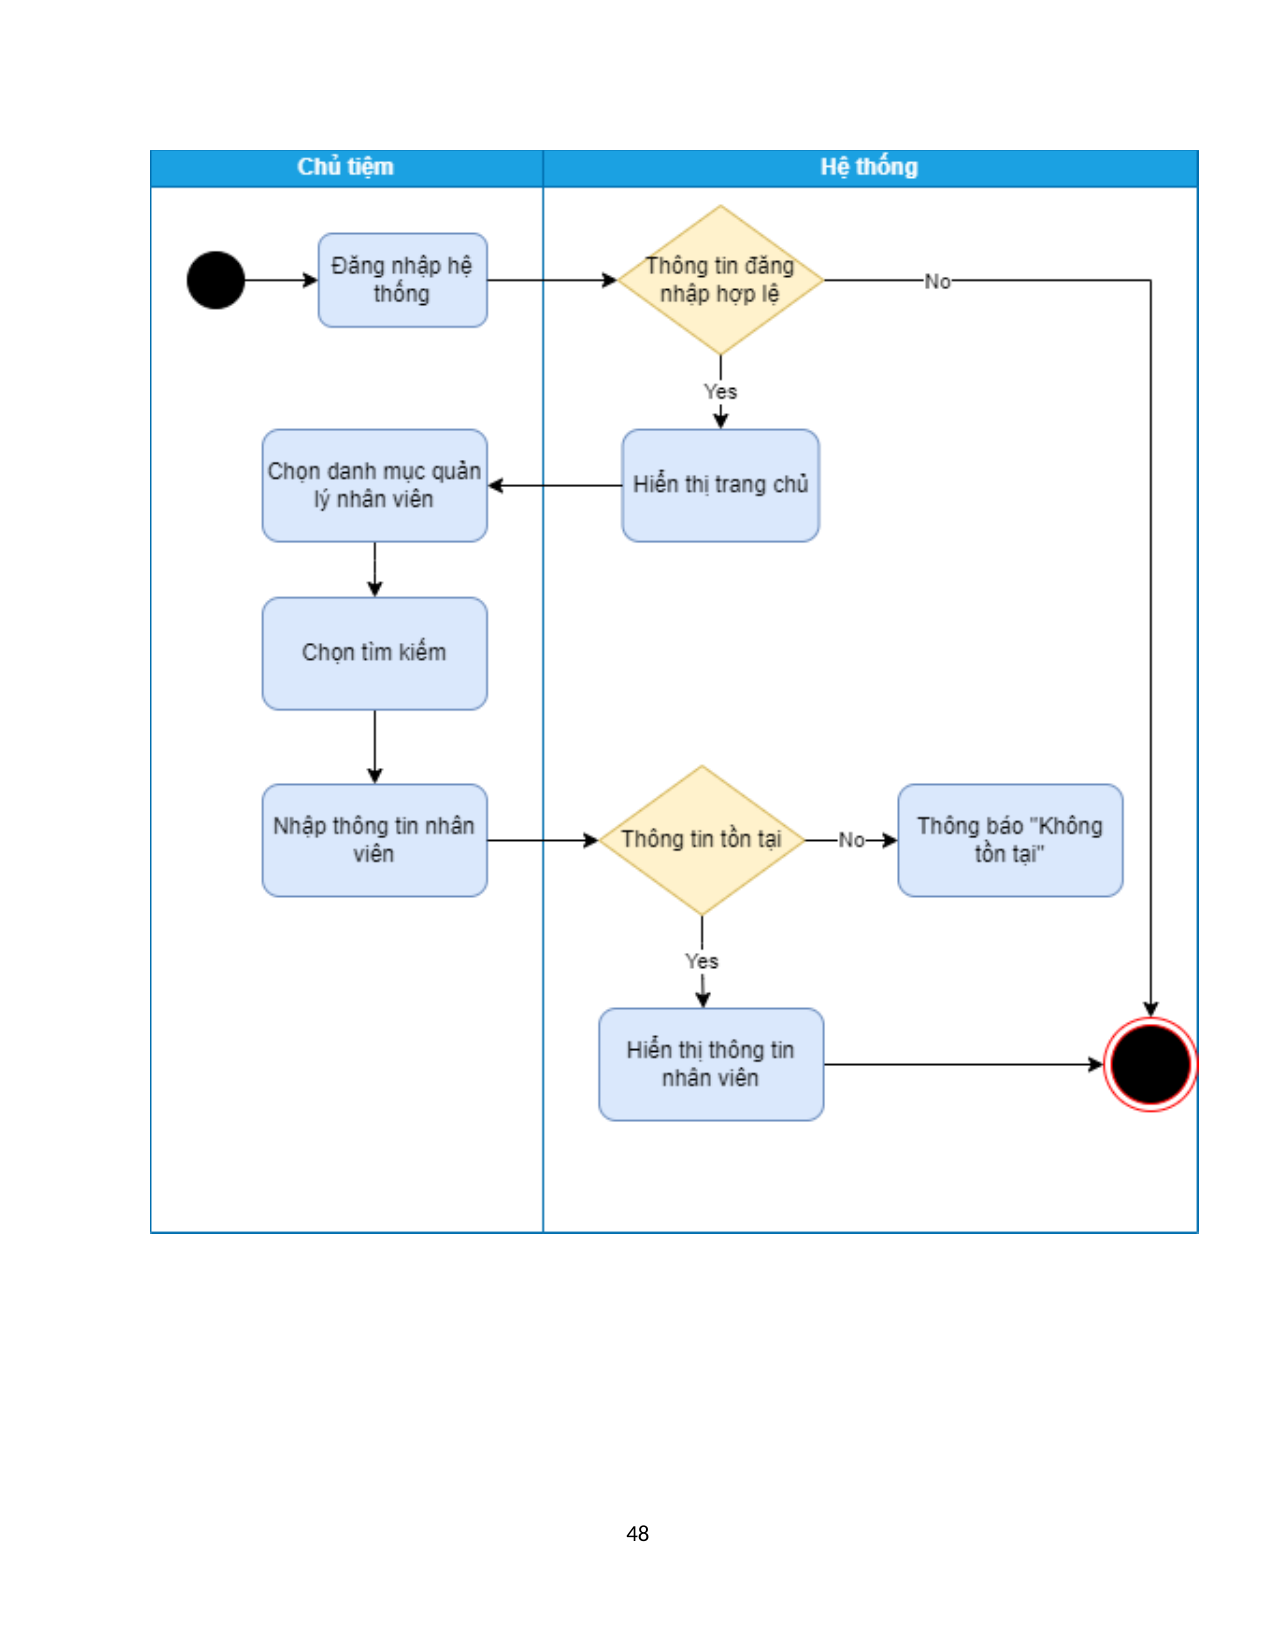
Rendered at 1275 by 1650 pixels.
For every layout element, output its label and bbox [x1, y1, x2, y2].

picture [150, 150, 1199, 1234]
